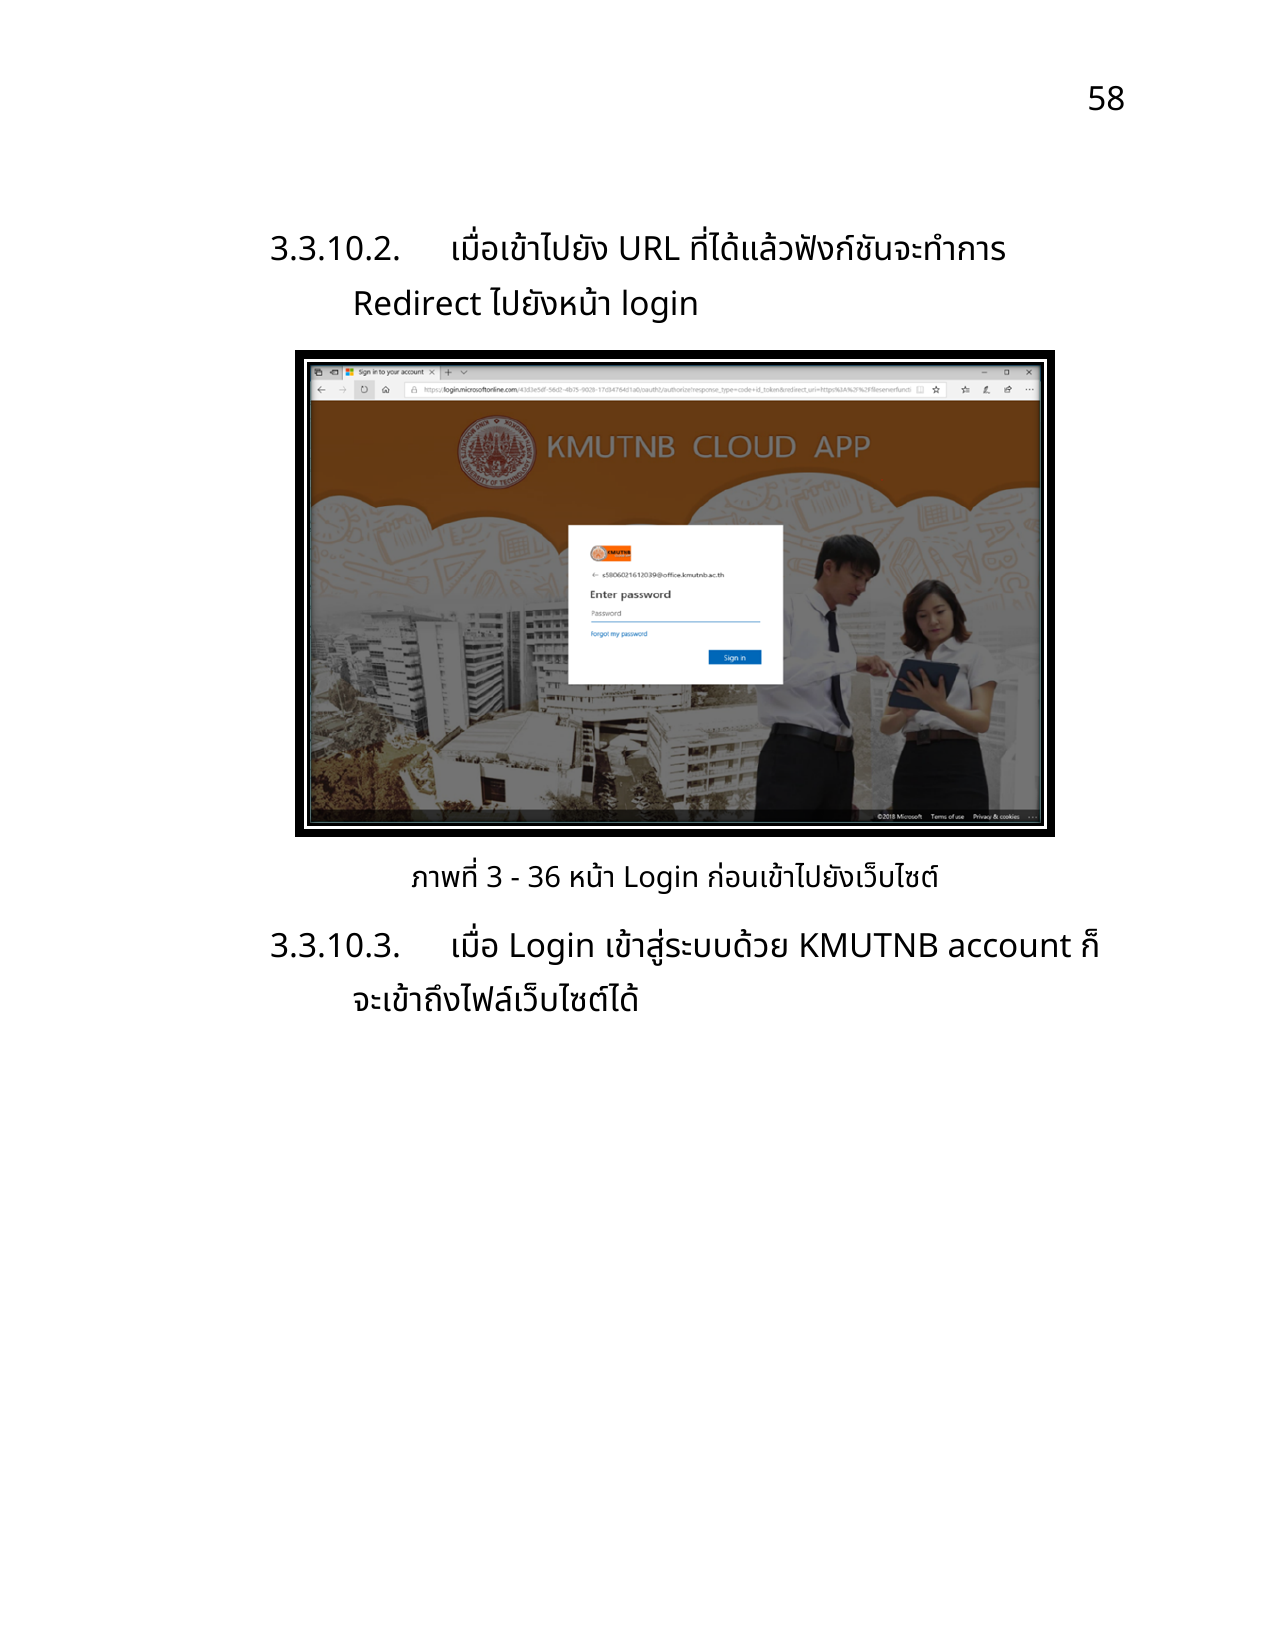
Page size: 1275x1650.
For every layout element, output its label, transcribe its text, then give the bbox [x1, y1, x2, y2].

picture [295, 350, 1055, 837]
list เมื่อ Login เข้าสู่ระบบด้วย KMUTNB account ก็จะเข้าถึงไฟล์เว็บไซต์ได้ [270, 922, 1125, 1027]
list เมื่อเข้าไปยัง URL ที่ได้แล้วฟังก์ชันจะทำการ Redirect ไปยังหน้า login [270, 225, 1125, 330]
text ภาพที่ 3 - 36 หน้า Login ก่อนเข้าไปยังเว็บไซต์ [225, 856, 1125, 901]
